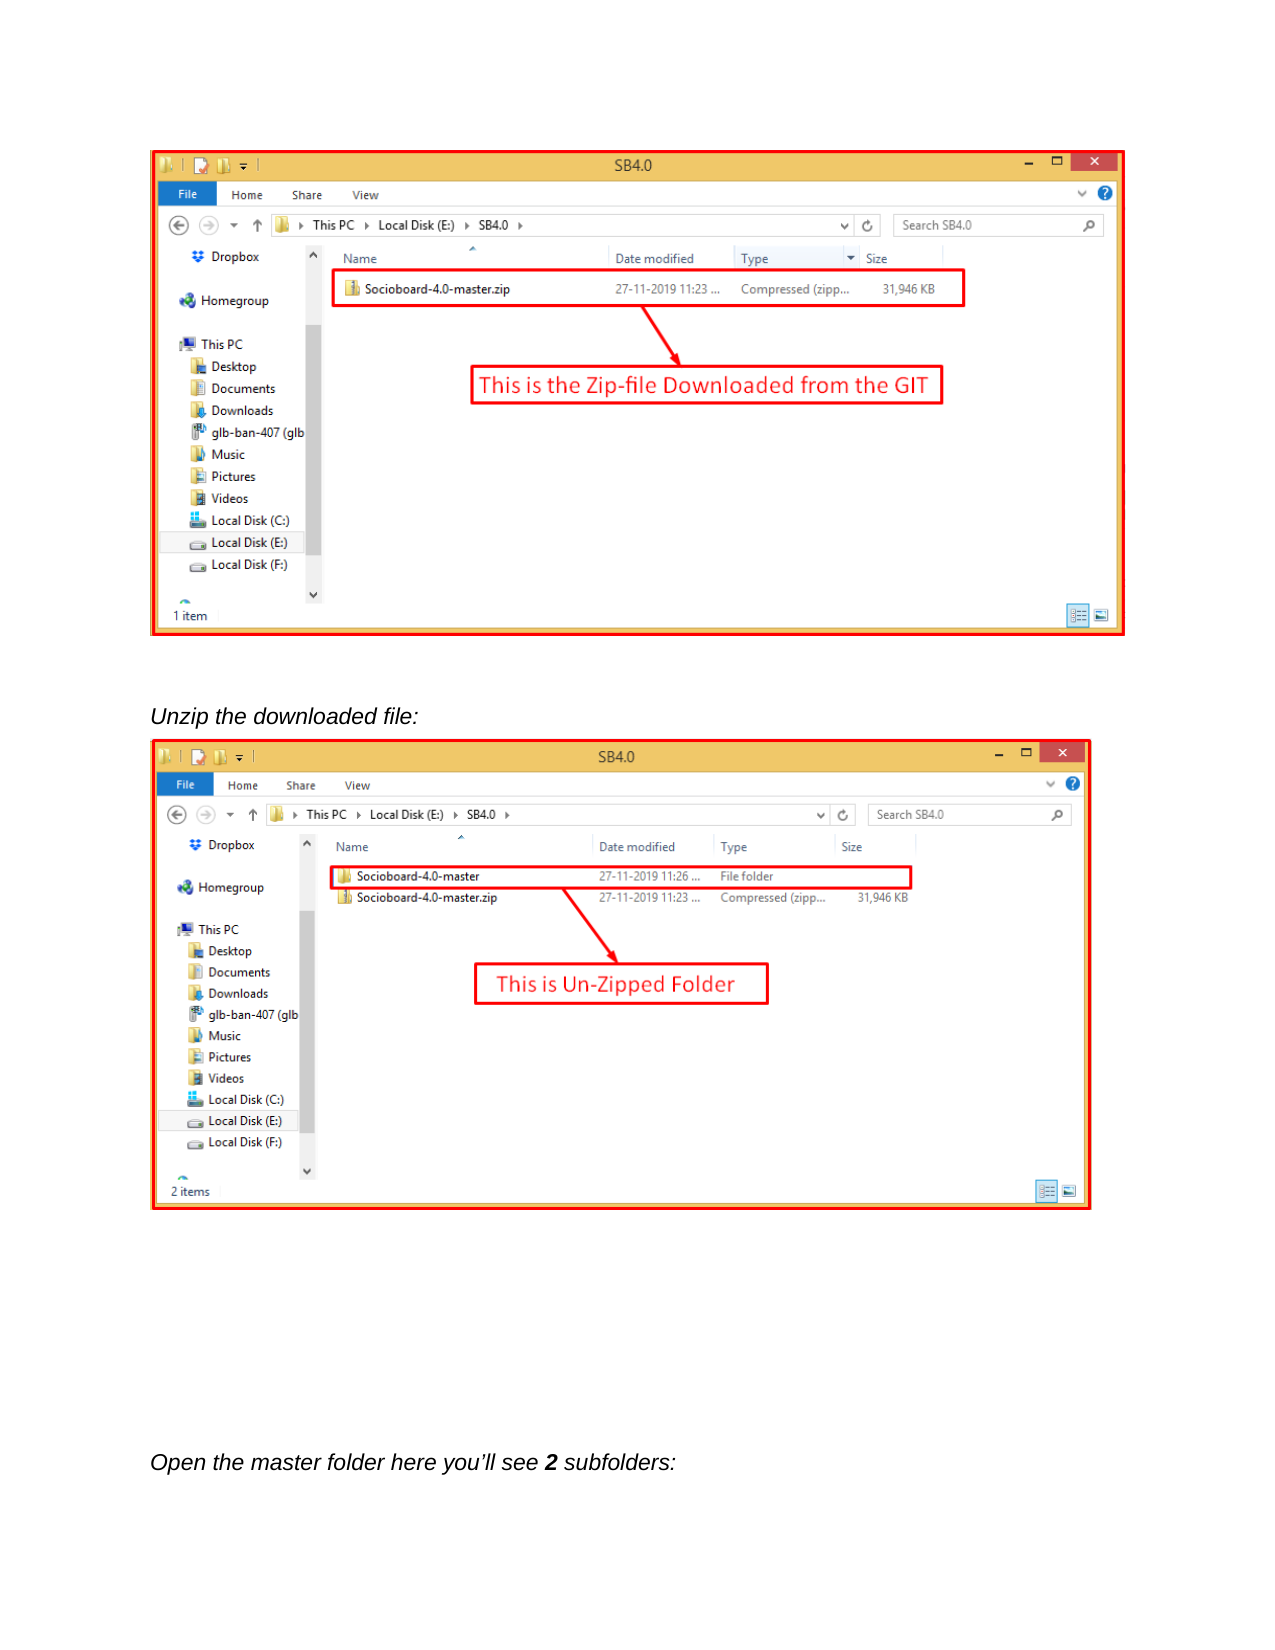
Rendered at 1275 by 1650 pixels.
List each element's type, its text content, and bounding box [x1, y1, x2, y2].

text Unzip the downloaded file: [150, 703, 1125, 729]
text Open the master folder here you’ll see 2 subfolders: [150, 1448, 1125, 1475]
picture [150, 738, 1092, 1210]
picture [150, 150, 1125, 636]
